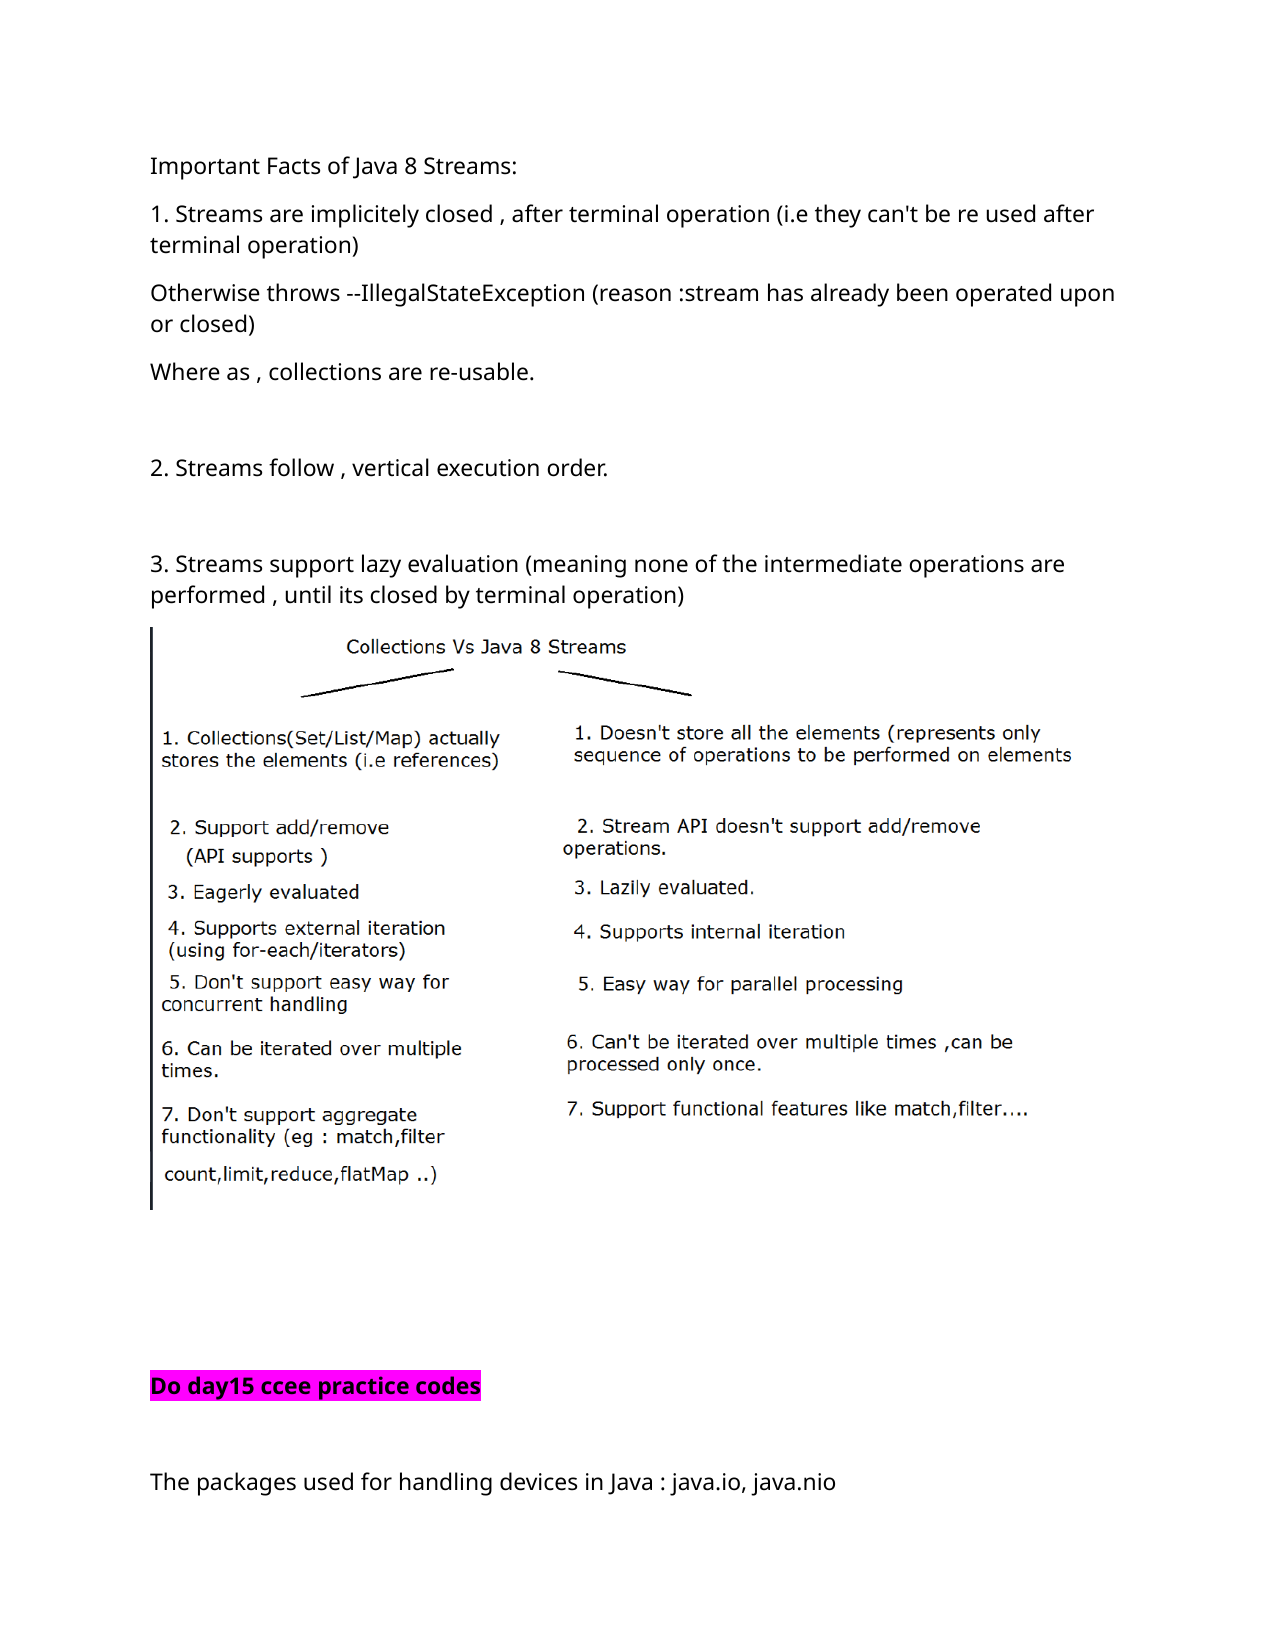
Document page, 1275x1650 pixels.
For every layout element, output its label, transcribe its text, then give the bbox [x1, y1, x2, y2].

text The packages used for handling devices in Java : java.io, java.nio [150, 1465, 1125, 1497]
picture [150, 627, 1125, 1210]
text Do day15 ccee practice codes [150, 1369, 1125, 1401]
text 3. Streams support lazy evaluation (meaning none of the intermediate operations are performed , until its closed by terminal operation) [150, 548, 1125, 610]
text 1. Streams are implicitely closed , after terminal operation (i.e they can't be re used after terminal operation) [150, 198, 1125, 260]
text Important Facts of Java 8 Streams: [150, 150, 1125, 181]
text 2. Streams follow , vertical execution order. [150, 452, 1125, 483]
text Where as , collections are re-usable. [150, 356, 1125, 387]
text Otherwise throws --IllegalStateException (reason :stream has already been operated upon or closed) [150, 277, 1125, 339]
